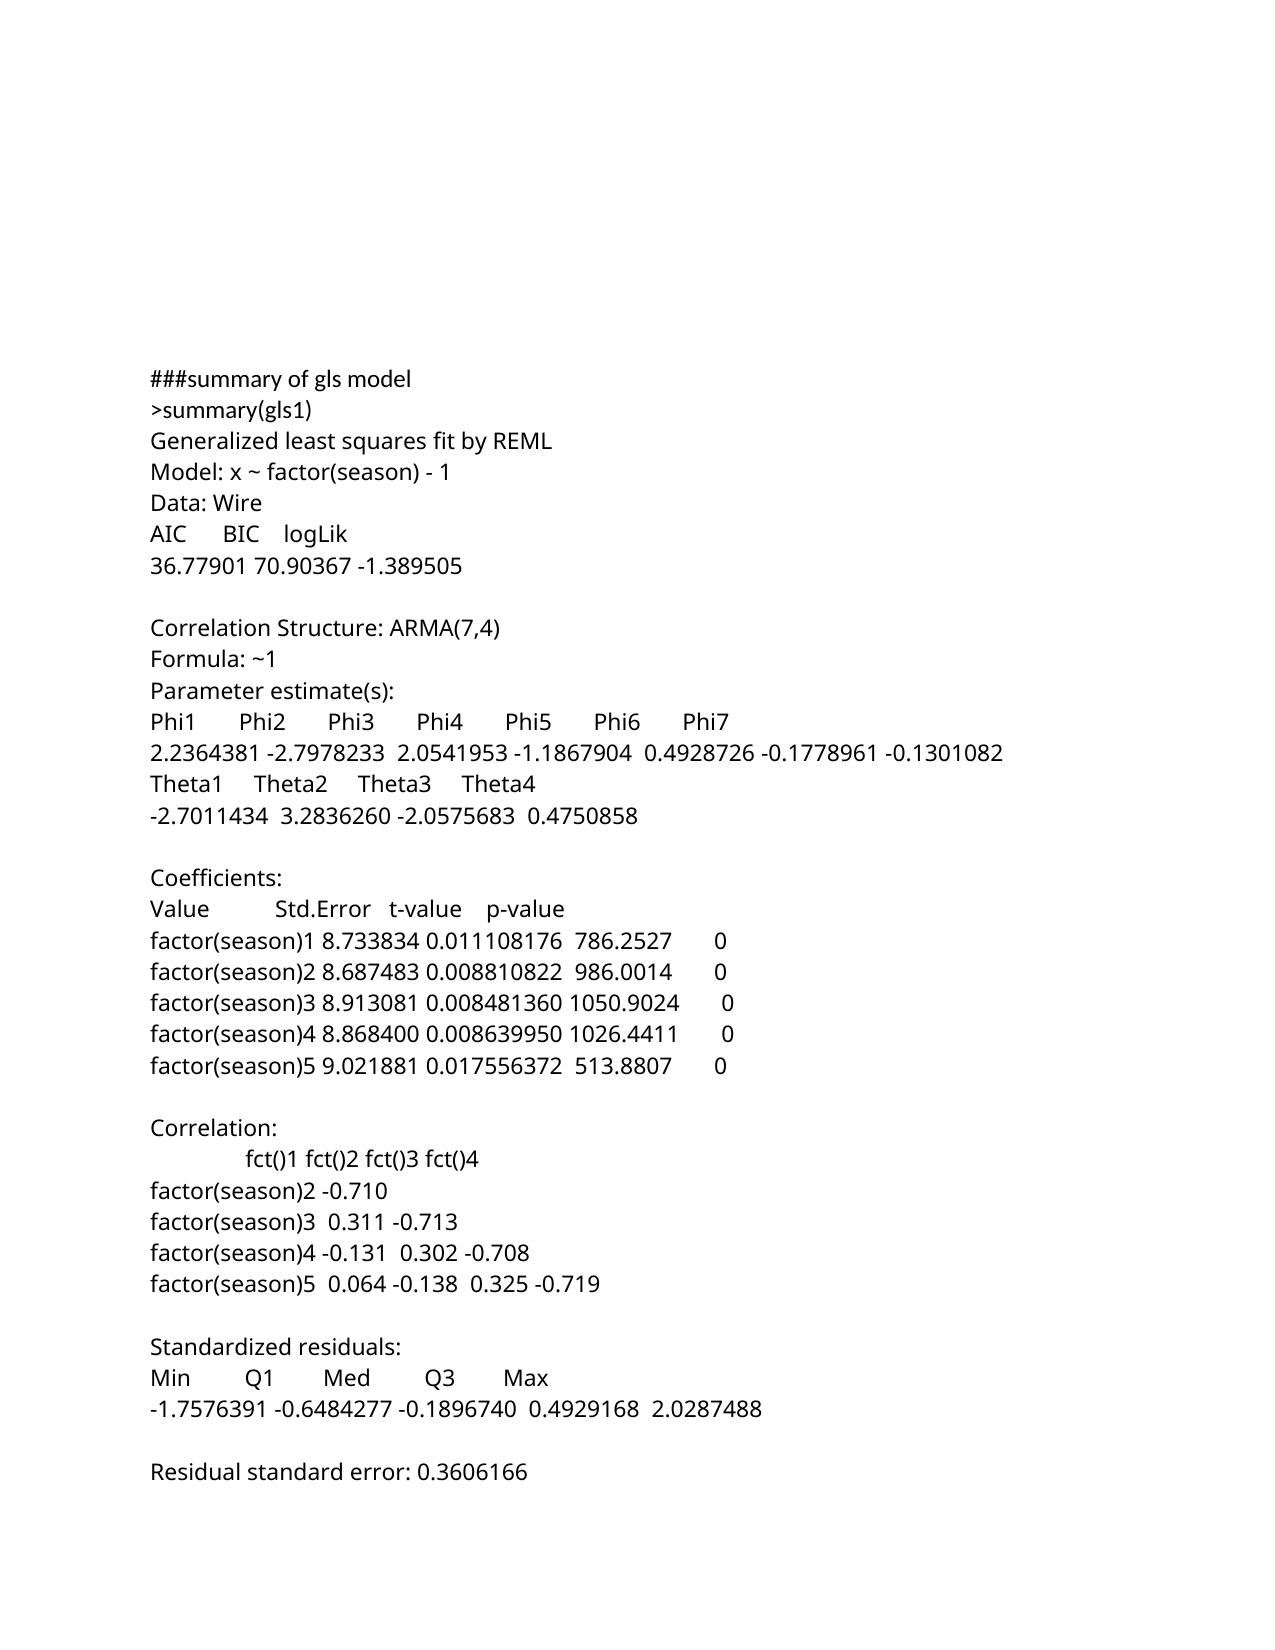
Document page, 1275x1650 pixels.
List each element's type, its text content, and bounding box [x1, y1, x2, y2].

text factor(season)5 9.021881 0.017556372 513.8807 0 [150, 1050, 1125, 1081]
text Model: x ~ factor(season) - 1 [150, 456, 1125, 487]
text Theta1 Theta2 Theta3 Theta4 [150, 768, 1125, 800]
text >summary(gls1) [150, 394, 1125, 425]
text factor(season)4 -0.131 0.302 -0.708 [150, 1237, 1125, 1268]
text Parameter estimate(s): [150, 675, 1125, 706]
text AIC BIC logLik [150, 518, 1125, 550]
text factor(season)1 8.733834 0.011108176 786.2527 0 [150, 925, 1125, 956]
text 36.77901 70.90367 -1.389505 [150, 550, 1125, 581]
text Min Q1 Med Q3 Max [150, 1362, 1125, 1393]
text factor(season)5 0.064 -0.138 0.325 -0.719 [150, 1268, 1125, 1300]
text -1.7576391 -0.6484277 -0.1896740 0.4929168 2.0287488 [150, 1393, 1125, 1425]
text fct()1 fct()2 fct()3 fct()4 [150, 1143, 1125, 1175]
text Standardized residuals: [150, 1331, 1125, 1362]
text Residual standard error: 0.3606166 [150, 1456, 1125, 1487]
text -2.7011434 3.2836260 -2.0575683 0.4750858 [150, 800, 1125, 831]
text ###summary of gls model [150, 364, 1125, 394]
text Phi1 Phi2 Phi3 Phi4 Phi5 Phi6 Phi7 [150, 706, 1125, 737]
text Value Std.Error t-value p-value [150, 893, 1125, 925]
text Data: Wire [150, 487, 1125, 518]
text Correlation: [150, 1112, 1125, 1143]
text Generalized least squares fit by REML [150, 425, 1125, 456]
text Formula: ~1 [150, 643, 1125, 675]
text factor(season)4 8.868400 0.008639950 1026.4411 0 [150, 1018, 1125, 1050]
text factor(season)3 0.311 -0.713 [150, 1206, 1125, 1237]
text 2.2364381 -2.7978233 2.0541953 -1.1867904 0.4928726 -0.1778961 -0.1301082 [150, 737, 1125, 768]
text factor(season)2 -0.710 [150, 1175, 1125, 1206]
text Coefficients: [150, 862, 1125, 893]
text Correlation Structure: ARMA(7,4) [150, 612, 1125, 643]
text factor(season)3 8.913081 0.008481360 1050.9024 0 [150, 987, 1125, 1018]
text factor(season)2 8.687483 0.008810822 986.0014 0 [150, 956, 1125, 987]
